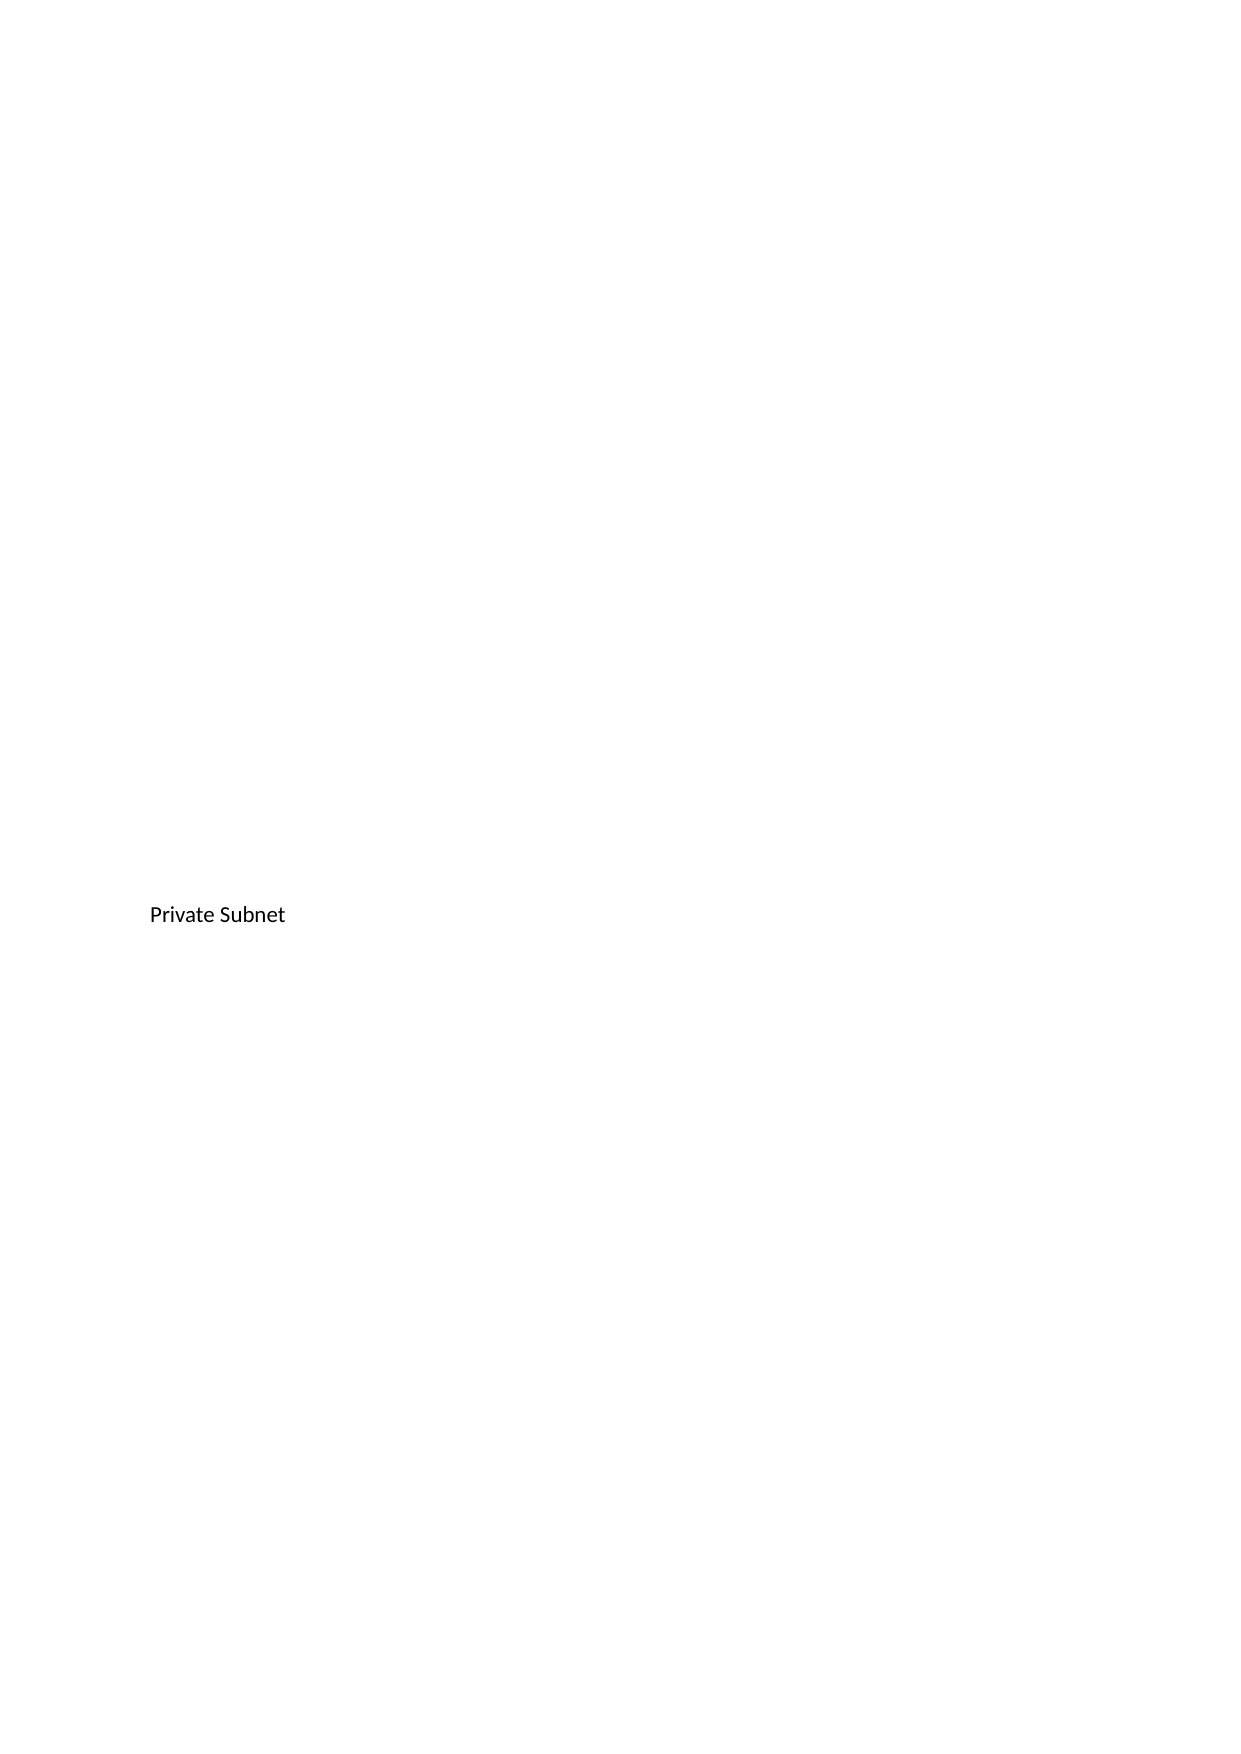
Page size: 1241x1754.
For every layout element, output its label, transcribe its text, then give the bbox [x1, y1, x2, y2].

text Private Subnet [150, 900, 1090, 928]
